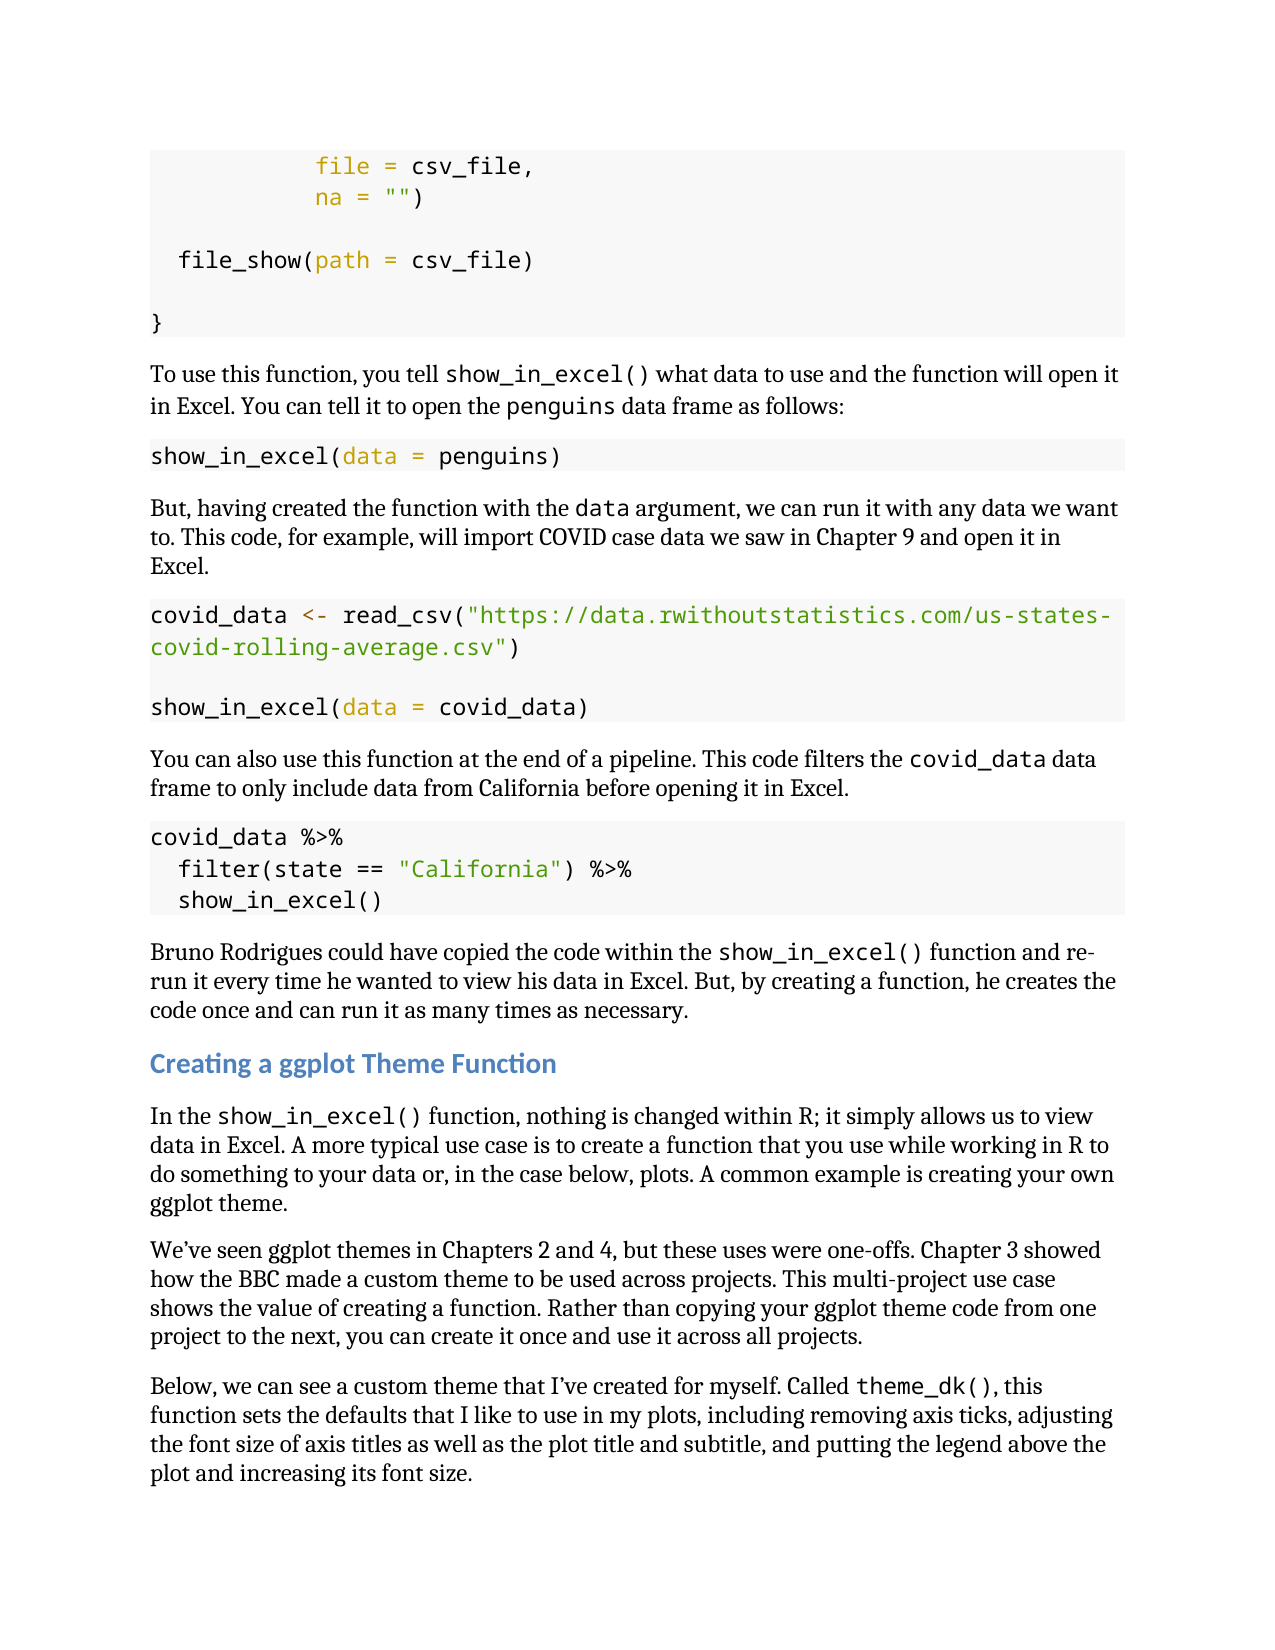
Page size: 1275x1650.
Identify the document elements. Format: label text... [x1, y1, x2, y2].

text Bruno Rodrigues could have copied the code within the show_in_excel() function and re-run it every time he wanted to view his data in Excel. But, by creating a function, he creates the code once and can run it as many times as necessary. [150, 936, 1125, 1024]
text In the show_in_excel() function, nothing is changed within R; it simply allows us to view data in Excel. A more typical use case is to create a function that you use while working in R to do something to your data or, in the case below, plots. A common example is creating your own ggplot theme. [150, 1100, 1125, 1217]
text To use this function, you tell show_in_excel() what data to use and the function will open it in Excel. You can tell it to open the penguins data frame as follows: [150, 358, 1125, 421]
text Below, we can see a custom theme that I’ve created for myself. Called theme_dk(), this function sets the defaults that I like to use in my plots, including removing axis ticks, adjusting the font size of axis titles as well as the plot title and subtitle, and putting the legend above the plot and increasing its font size. [150, 1370, 1125, 1487]
text covid_data %>% filter(state == "California") %>% show_in_excel() [150, 821, 1125, 915]
text We’ve seen ggplot themes in Chapters 2 and 4, but these uses were one-offs. Chapter 3 showed how the BBC made a custom theme to be used across projects. This multi-project use case shows the value of creating a function. Rather than copying your ggplot theme code from one project to the next, you can create it once and use it across all projects. [150, 1236, 1125, 1351]
subtitle Creating a ggplot Theme Function [150, 1045, 1125, 1081]
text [150, 150, 1125, 337]
text covid_data <- read_csv("https://data.rwithoutstatistics.com/us-states-covid-rolling-average.csv") show_in_excel(data = covid_data) [150, 599, 1125, 722]
text show_in_excel(data = penguins) [150, 439, 1125, 471]
text But, having created the function with the data argument, we can run it with any data we want to. This code, for example, will import COVID case data we saw in Chapter 9 and open it in Excel. [150, 492, 1125, 580]
text You can also use this function at the end of a pipeline. This code filters the covid_data data frame to only include data from California before opening it in Excel. [150, 742, 1125, 802]
